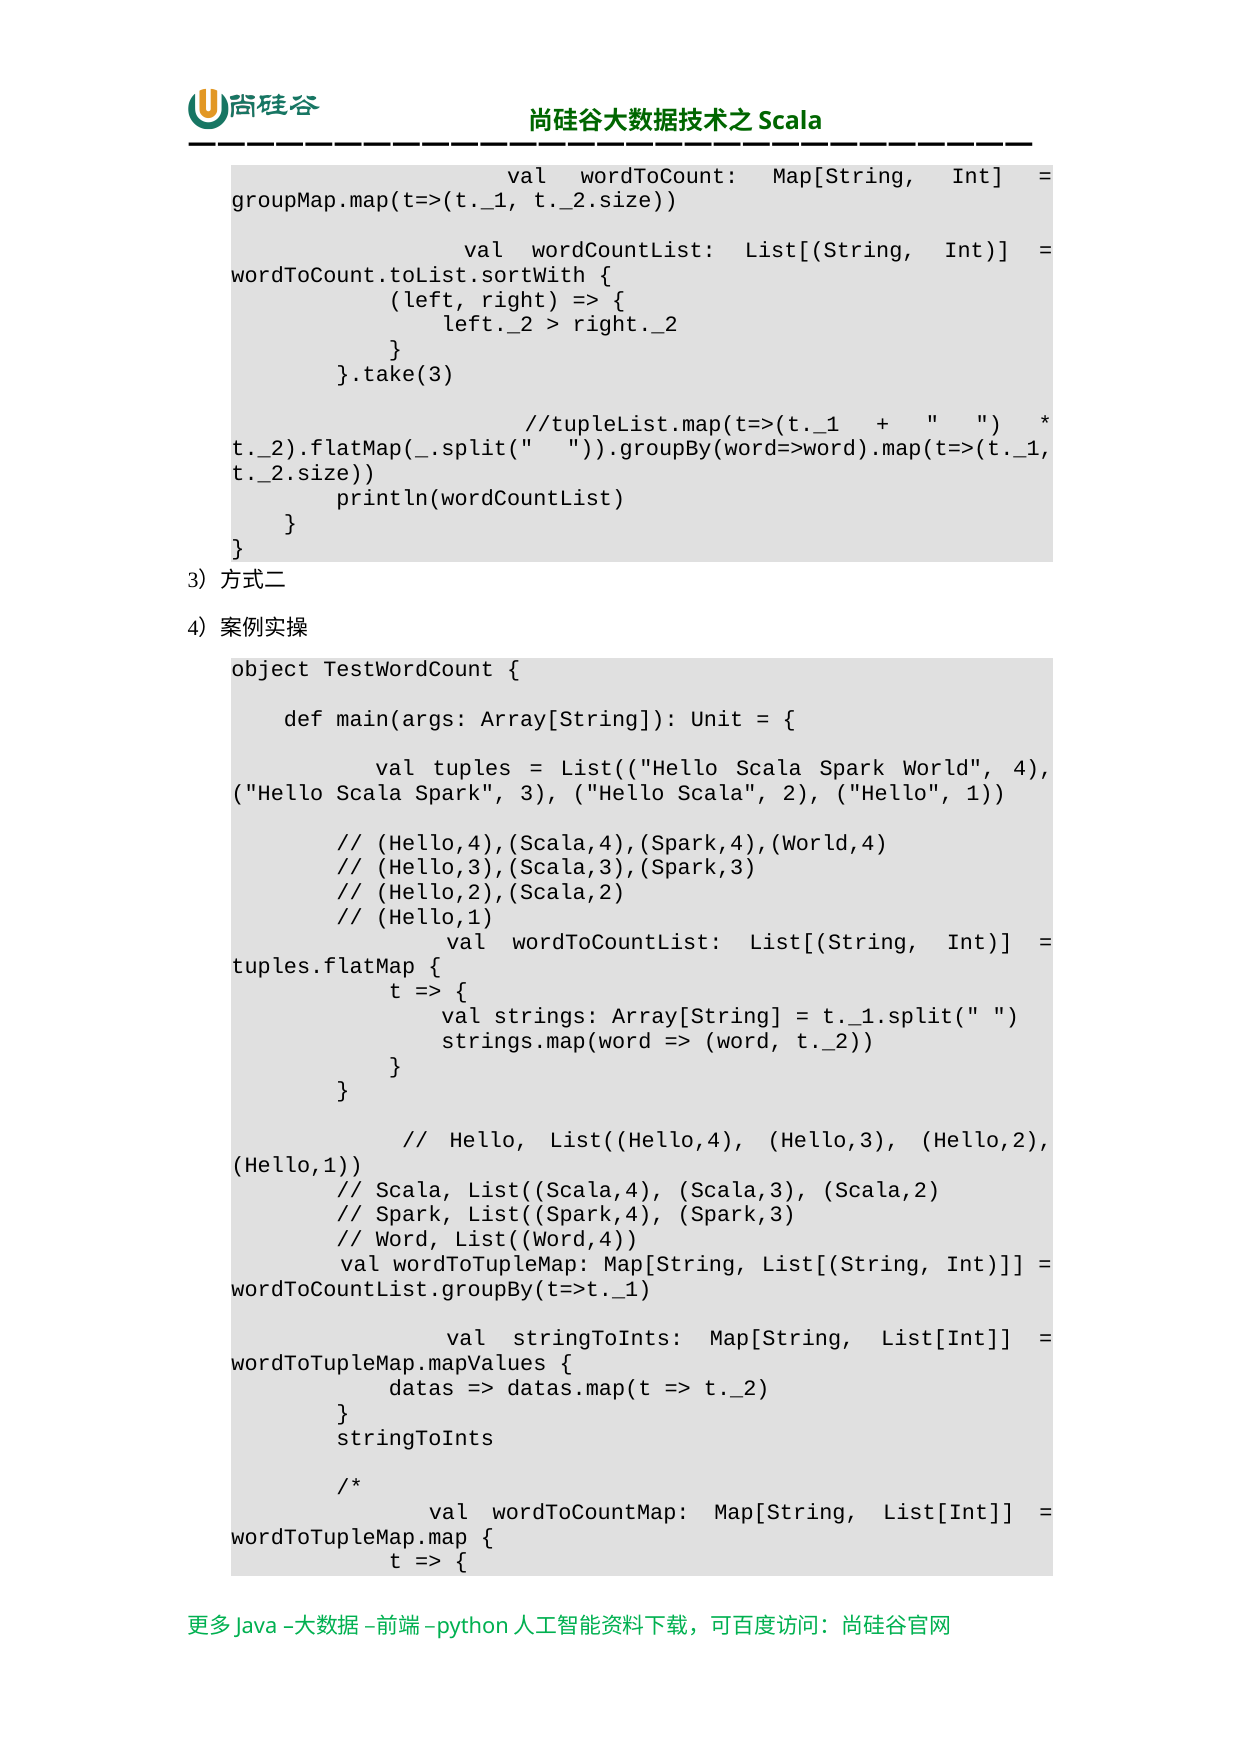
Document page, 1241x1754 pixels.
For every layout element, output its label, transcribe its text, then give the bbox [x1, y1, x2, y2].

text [231, 165, 1053, 562]
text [231, 658, 1053, 1576]
text 3）方式二 [187, 562, 1053, 594]
text 4）案例实操 [187, 610, 1053, 642]
picture [187, 88, 321, 130]
